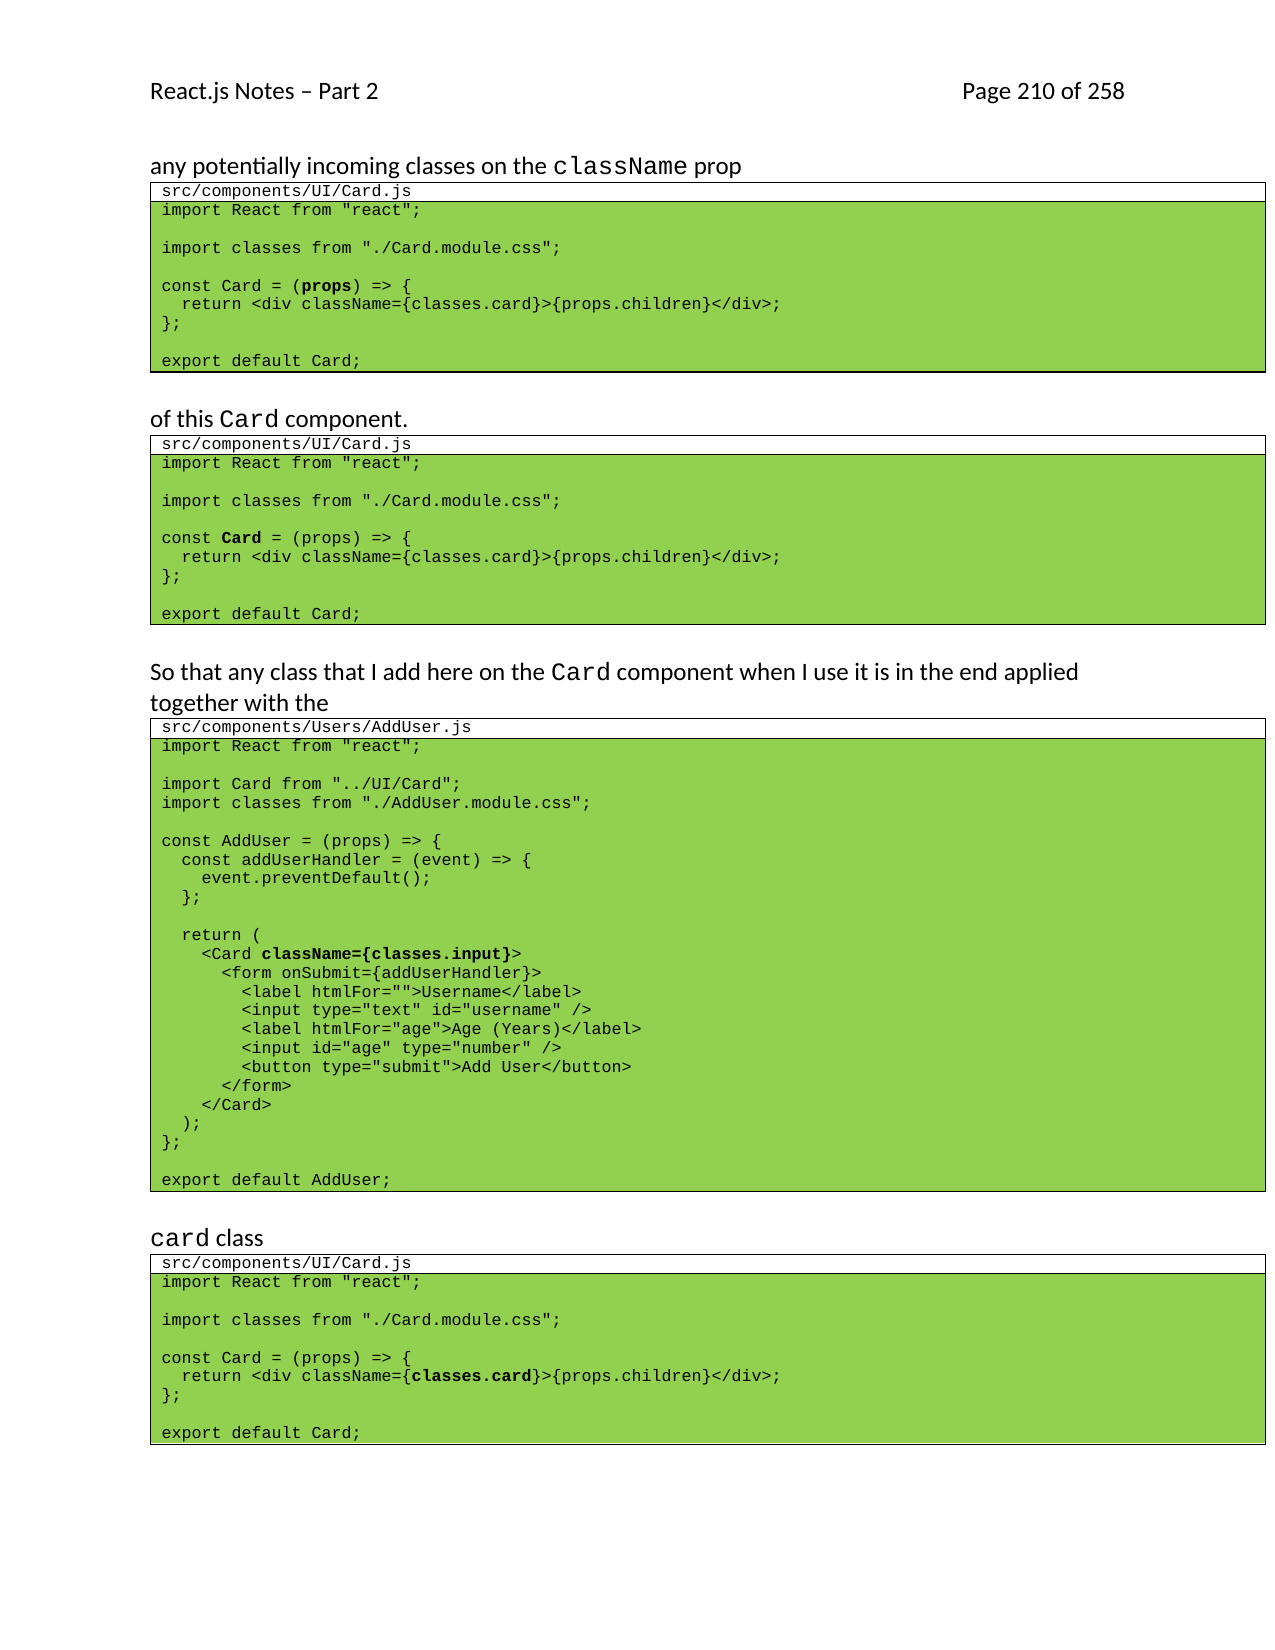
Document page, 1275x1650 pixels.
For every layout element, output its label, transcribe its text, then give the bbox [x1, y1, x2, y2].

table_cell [151, 1274, 1265, 1443]
table_header src/components/Users/AddUser.js [151, 719, 1265, 737]
text So that any class that I add here on the Card component when I use it is in the end applied together with the [150, 656, 1125, 718]
text card class [150, 1222, 1125, 1254]
text any potentially incoming classes on the className prop [150, 150, 1125, 182]
table_cell import React from "react"; import Card from "../UI/Card"; import classes from "./AddUser.module.css"; const AddUser = (props) => { const addUserHandler = (event) => { event.preventDefault(); }; return ( <Card className={classes.input}> <form onSubmit={addUserHandler}> <label htmlFor="">Username</label> <input type="text" id="username" /> <label htmlFor="age">Age (Years)</label> <input id="age" type="number" /> <button type="submit">Add User</button> </form> </Card> ); }; export default AddUser; [151, 739, 1265, 1191]
table_header src/components/UI/Card.js [151, 436, 1265, 454]
table_header src/components/UI/Card.js [151, 183, 1265, 201]
table_header src/components/UI/Card.js [151, 1255, 1265, 1273]
text of this Card component. [150, 403, 1125, 435]
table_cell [151, 202, 1265, 371]
